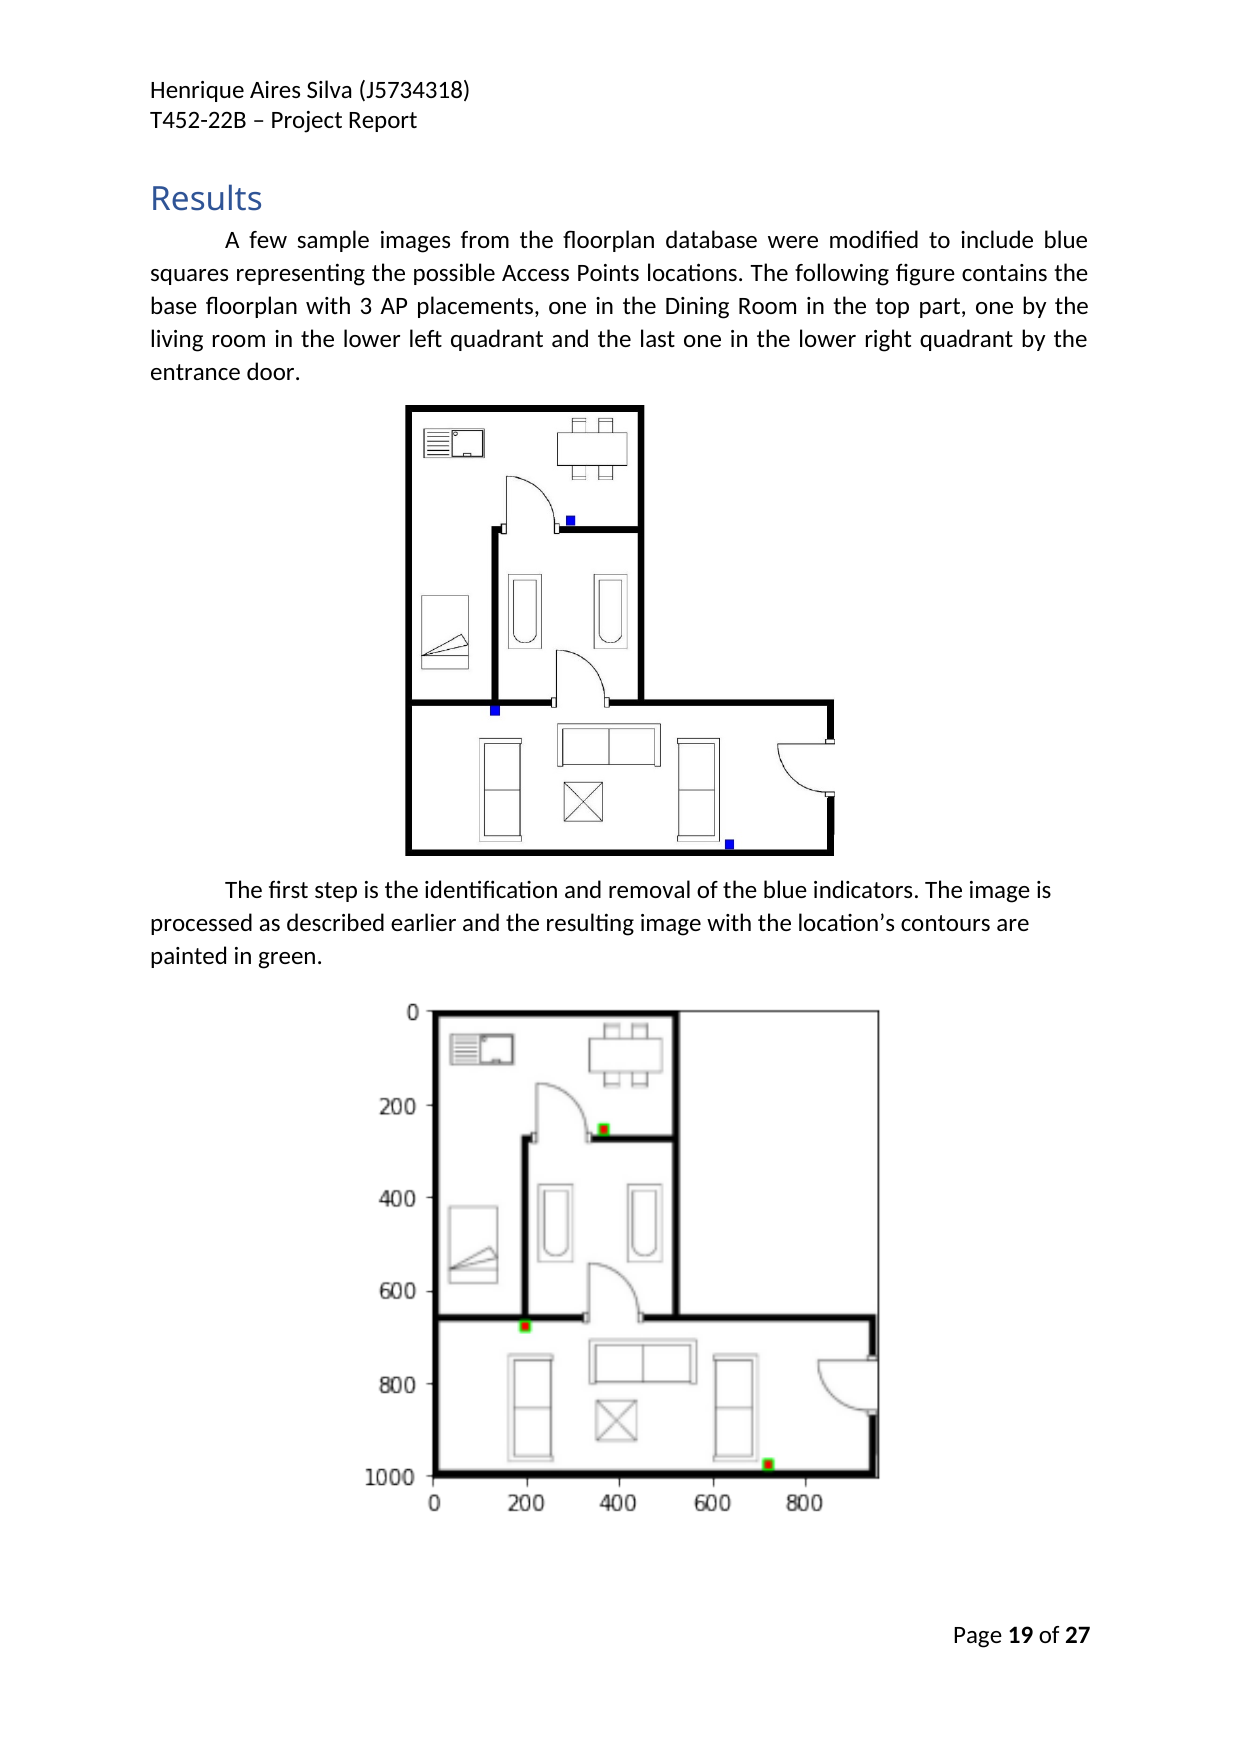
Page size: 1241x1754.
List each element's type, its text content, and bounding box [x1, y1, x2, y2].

picture [349, 989, 891, 1529]
picture [405, 405, 835, 856]
subtitle Results [150, 175, 1090, 220]
text A few sample images from the floorplan database were modified to include blue squares representing the possible Access Points locations. The following figure contains the base floorplan with 3 AP placements, one in the Dining Room in the top part, one by the living room in the lower left quadrant and the last one in the lower right quadrant by the entrance door. [150, 224, 1090, 386]
text The first step is the identification and removal of the blue indicators. The image is processed as described earlier and the resulting image with the location’s contours are painted in green. [150, 874, 1090, 971]
